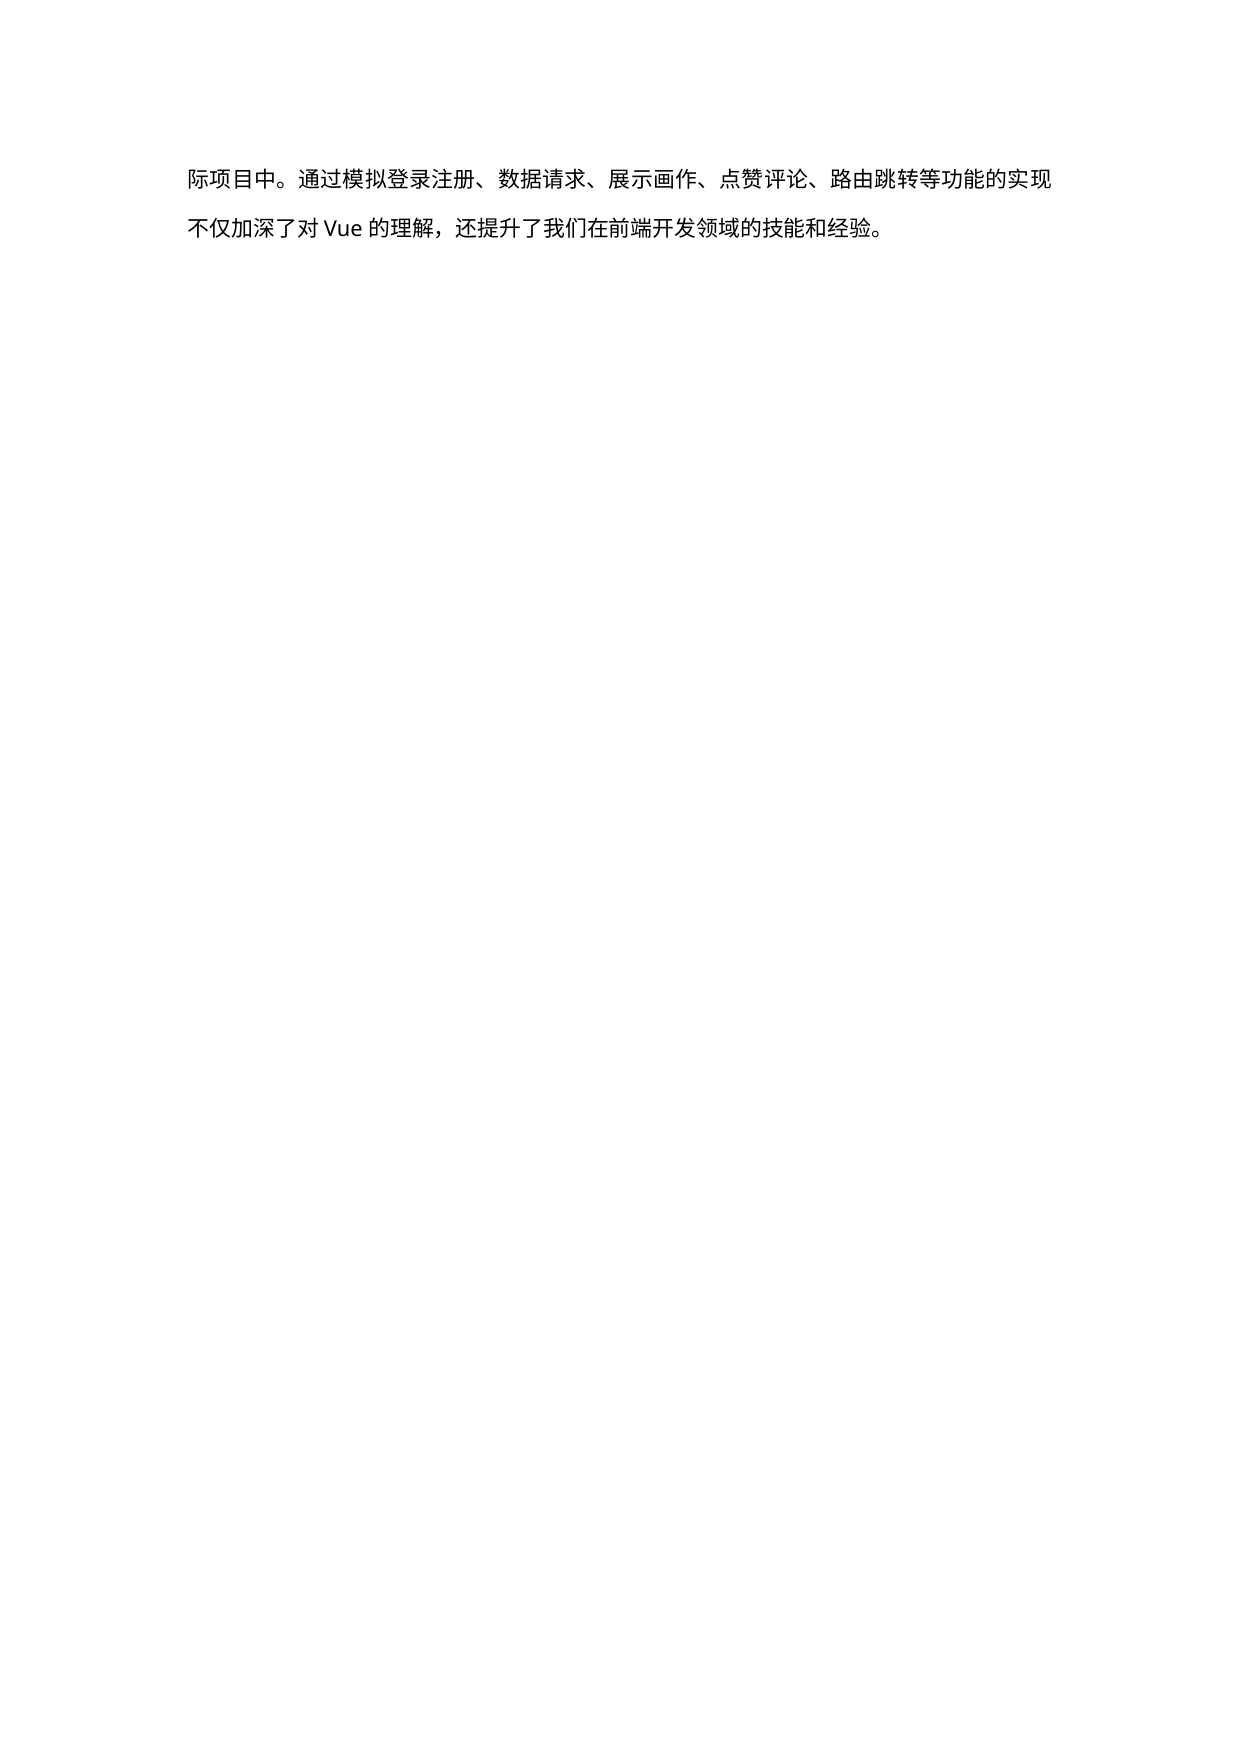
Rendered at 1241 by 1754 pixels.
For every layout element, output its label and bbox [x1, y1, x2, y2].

text [187, 162, 1053, 243]
